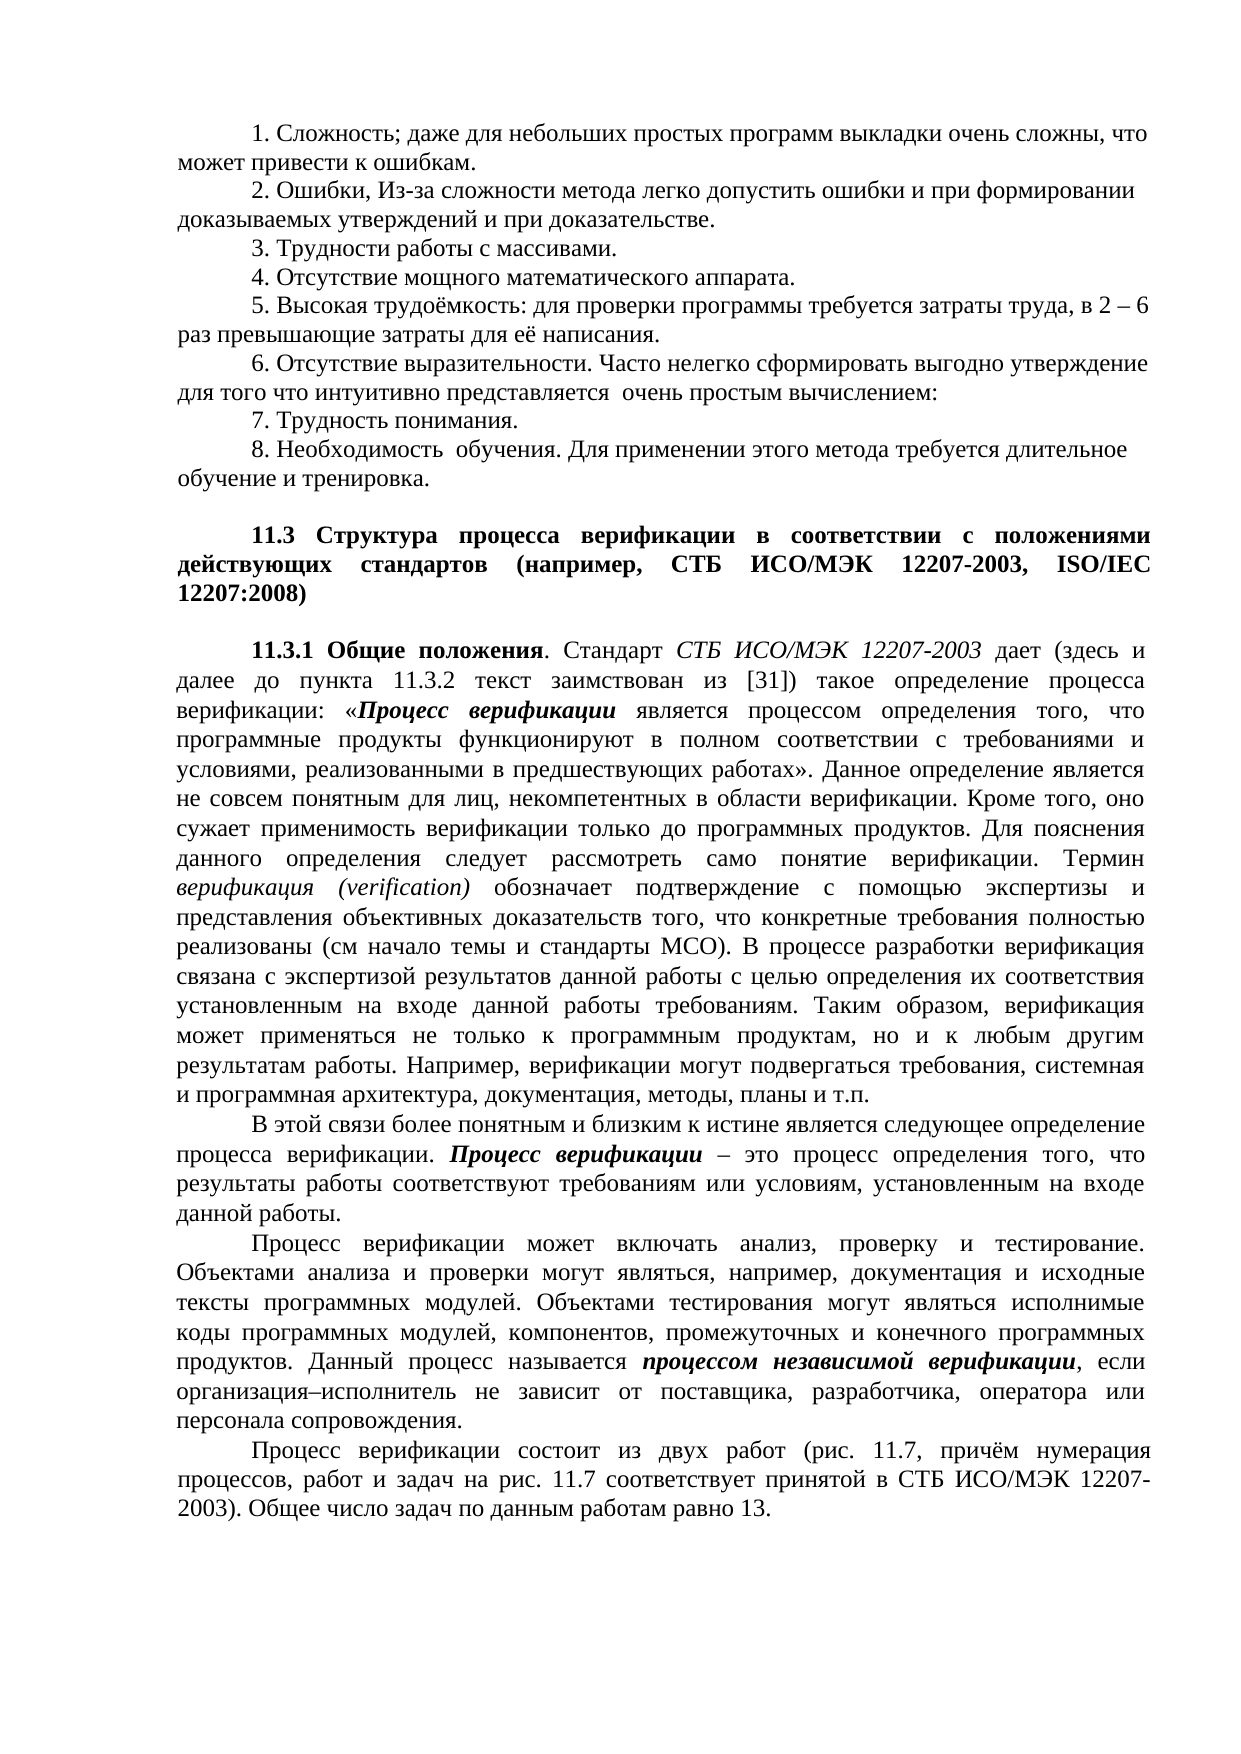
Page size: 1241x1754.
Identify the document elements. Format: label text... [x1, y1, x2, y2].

text В этой связи более понятным и близким к истине является следующее определение процесса верификации. Процесс верификации – это процесс определения того, что результаты работы соответствуют требованиям или условиям, установленным на входе данной работы. [176, 1109, 1146, 1227]
text 8. Необходимость обучения. Для применении этого метода требуется длительное обучение и тренировка. [177, 434, 1152, 492]
text 3. Трудности работы с массивами. [177, 233, 1152, 262]
text 5. Высокая трудоёмкость: для проверки программы требуется затраты труда, в 2 – 6 раз превышающие затраты для её написания. [177, 291, 1152, 348]
text 11.3 Структура процесса верификации в соответствии с положениями действующих стандартов (например, СТБ ИСО/МЭК 12207-2003, ISO/IEC 12207:2008) [177, 521, 1152, 607]
text 6. Отсутствие выразительности. Часто нелегко сформировать выгодно утверждение для того что интуитивно представляется очень простым вычислением: [177, 348, 1152, 406]
text 11.3.1 Общие положения. Стандарт СТБ ИСО/МЭК 12207-2003 дает (здесь и далее до пункта 11.3.2 текст заимствован из [31]) такое определение процесса верификации: «Процесс верификации является процессом определения того, что программные продукты функционируют в полном соответствии с требованиями и условиями, реализованными в предшествующих работах». Данное определение является не совсем понятным для лиц, некомпетентных в области верификации. Кроме того, оно сужает применимость верификации только до программных продуктов. Для пояснения данного определения следует рассмотреть само понятие верификации. Термин верификация (verification) обозначает подтверждение с помощью экспертизы и представления объективных доказательств того, что конкретные требования полностью реализованы (см начало темы и стандарты МСО). В процессе разработки верификация связана с экспертизой результатов данной работы с целью определения их соответствия установленным на входе данной работы требованиям. Таким образом, верификация может применяться не только к программным продуктам, но и к любым другим результатам работы. Например, верификации могут подвергаться требования, системная и программная архитектура, документация, методы, планы и т.п. [176, 636, 1146, 1108]
text 7. Трудность понимания. [177, 406, 1152, 434]
text Процесс верификации может включать анализ, проверку и тестирование. Объектами анализа и проверки могут являться, например, документация и исходные тексты программных модулей. Объектами тестирования могут являться исполнимые коды программных модулей, компонентов, промежуточных и конечного программных продуктов. Данный процесс называется процессом независимой верификации, если организация–исполнитель не зависит от поставщика, разработчика, оператора или персонала сопровождения. [176, 1228, 1146, 1434]
text 2. Ошибки, Из-за сложности метода легко допустить ошибки и при формировании доказываемых утверждений и при доказательстве. [177, 176, 1152, 233]
text Процесс верификации состоит из двух работ (рис. 11.7, причём нумерация процессов, работ и задач на рис. 11.7 соответствует принятой в СТБ ИСО/МЭК 12207-2003). Общее число задач по данным работам равно 13. [177, 1435, 1152, 1522]
text 4. Отсутствие мощного математического аппарата. [177, 262, 1152, 291]
text 1. Сложность; даже для небольших простых программ выкладки очень сложны, что может привести к ошибкам. [177, 118, 1152, 176]
